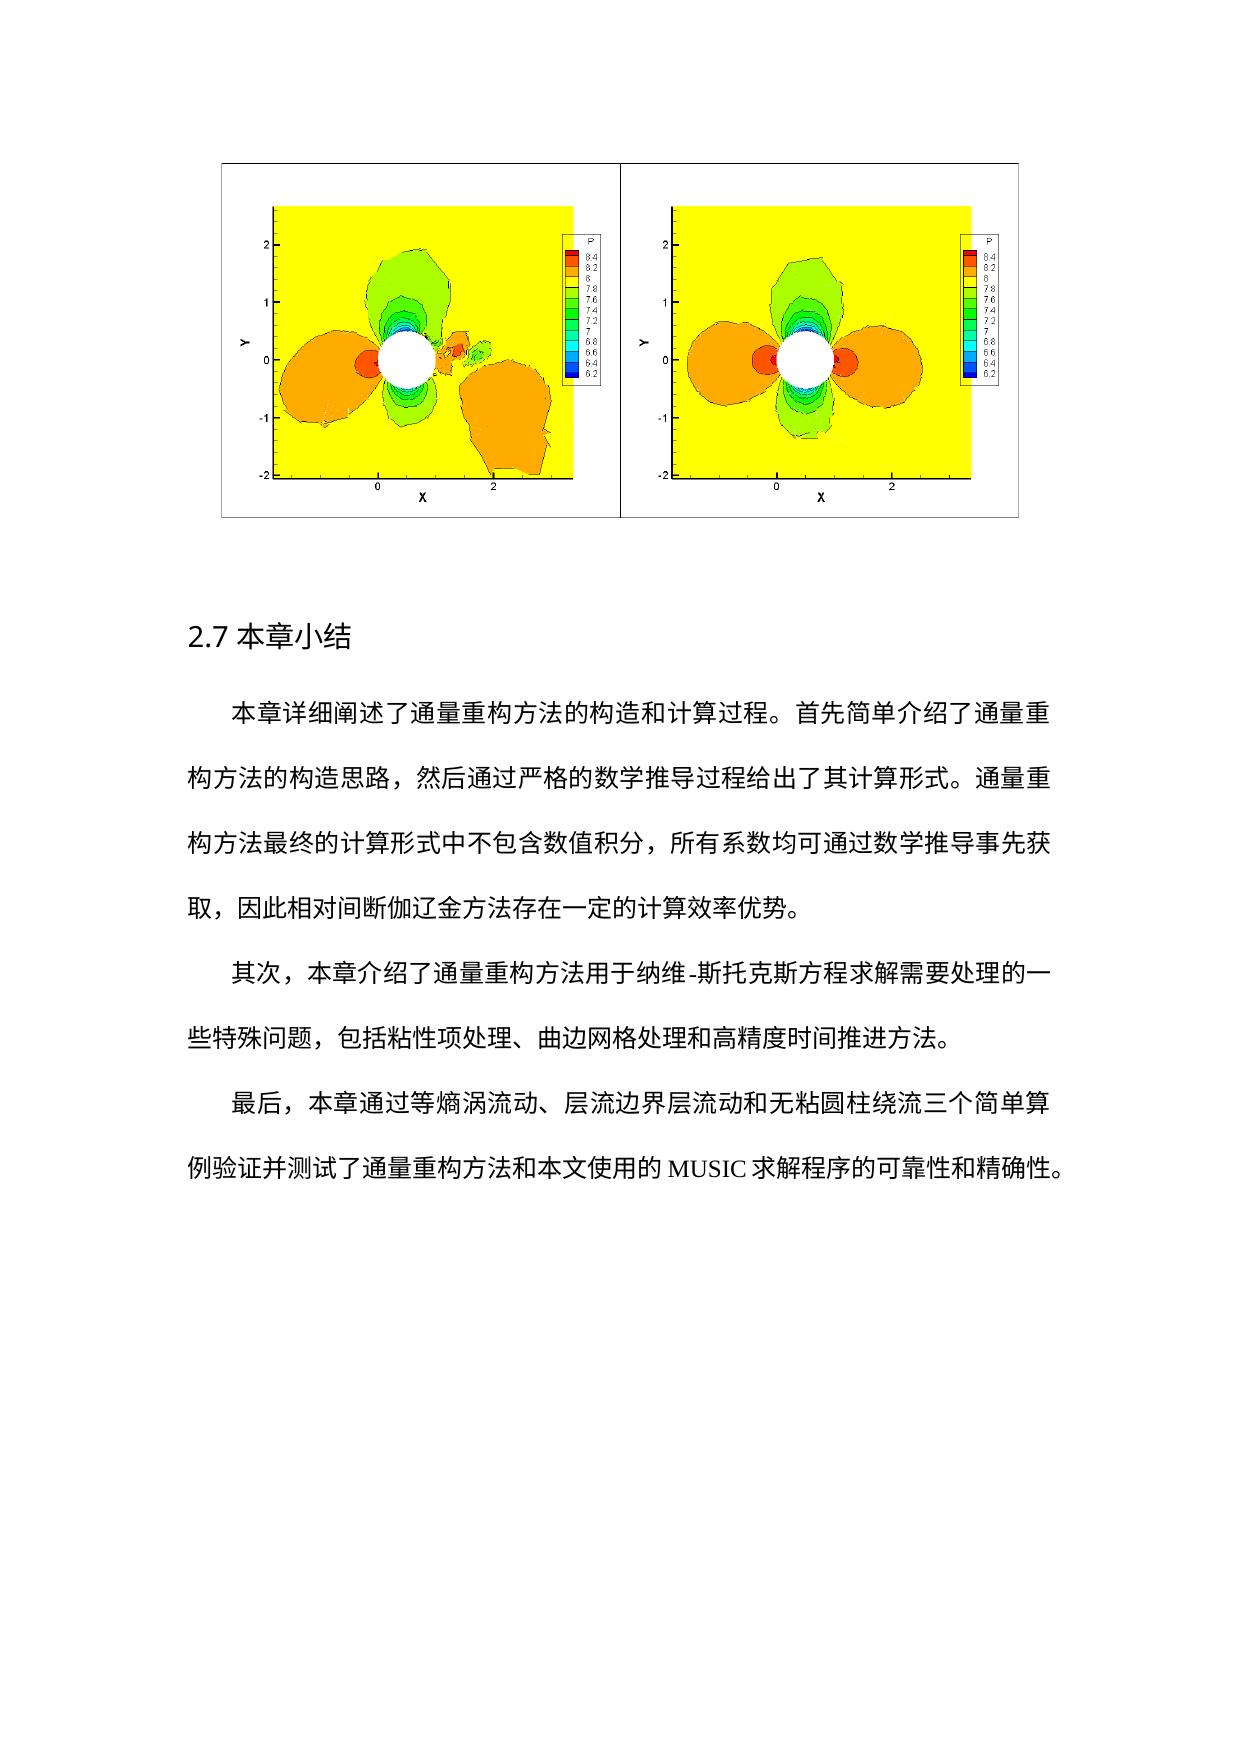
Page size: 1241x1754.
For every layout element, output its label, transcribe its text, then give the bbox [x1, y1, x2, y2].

text 其次，本章介绍了通量重构方法用于纳维-斯托克斯方程求解需要处理的一些特殊问题，包括粘性项处理、曲边网格处理和高精度时间推进方法。 [187, 939, 1053, 1069]
picture [221, 163, 1019, 518]
text 最后，本章通过等熵涡流动、层流边界层流动和无粘圆柱绕流三个简单算例验证并测试了通量重构方法和本文使用的MUSIC求解程序的可靠性和精确性。 [187, 1069, 1053, 1199]
text 本章详细阐述了通量重构方法的构造和计算过程。首先简单介绍了通量重构方法的构造思路，然后通过严格的数学推导过程给出了其计算形式。通量重构方法最终的计算形式中不包含数值积分，所有系数均可通过数学推导事先获取，因此相对间断伽辽金方法存在一定的计算效率优势。 [187, 679, 1053, 939]
subtitle 2.7 本章小结 [187, 602, 1053, 667]
